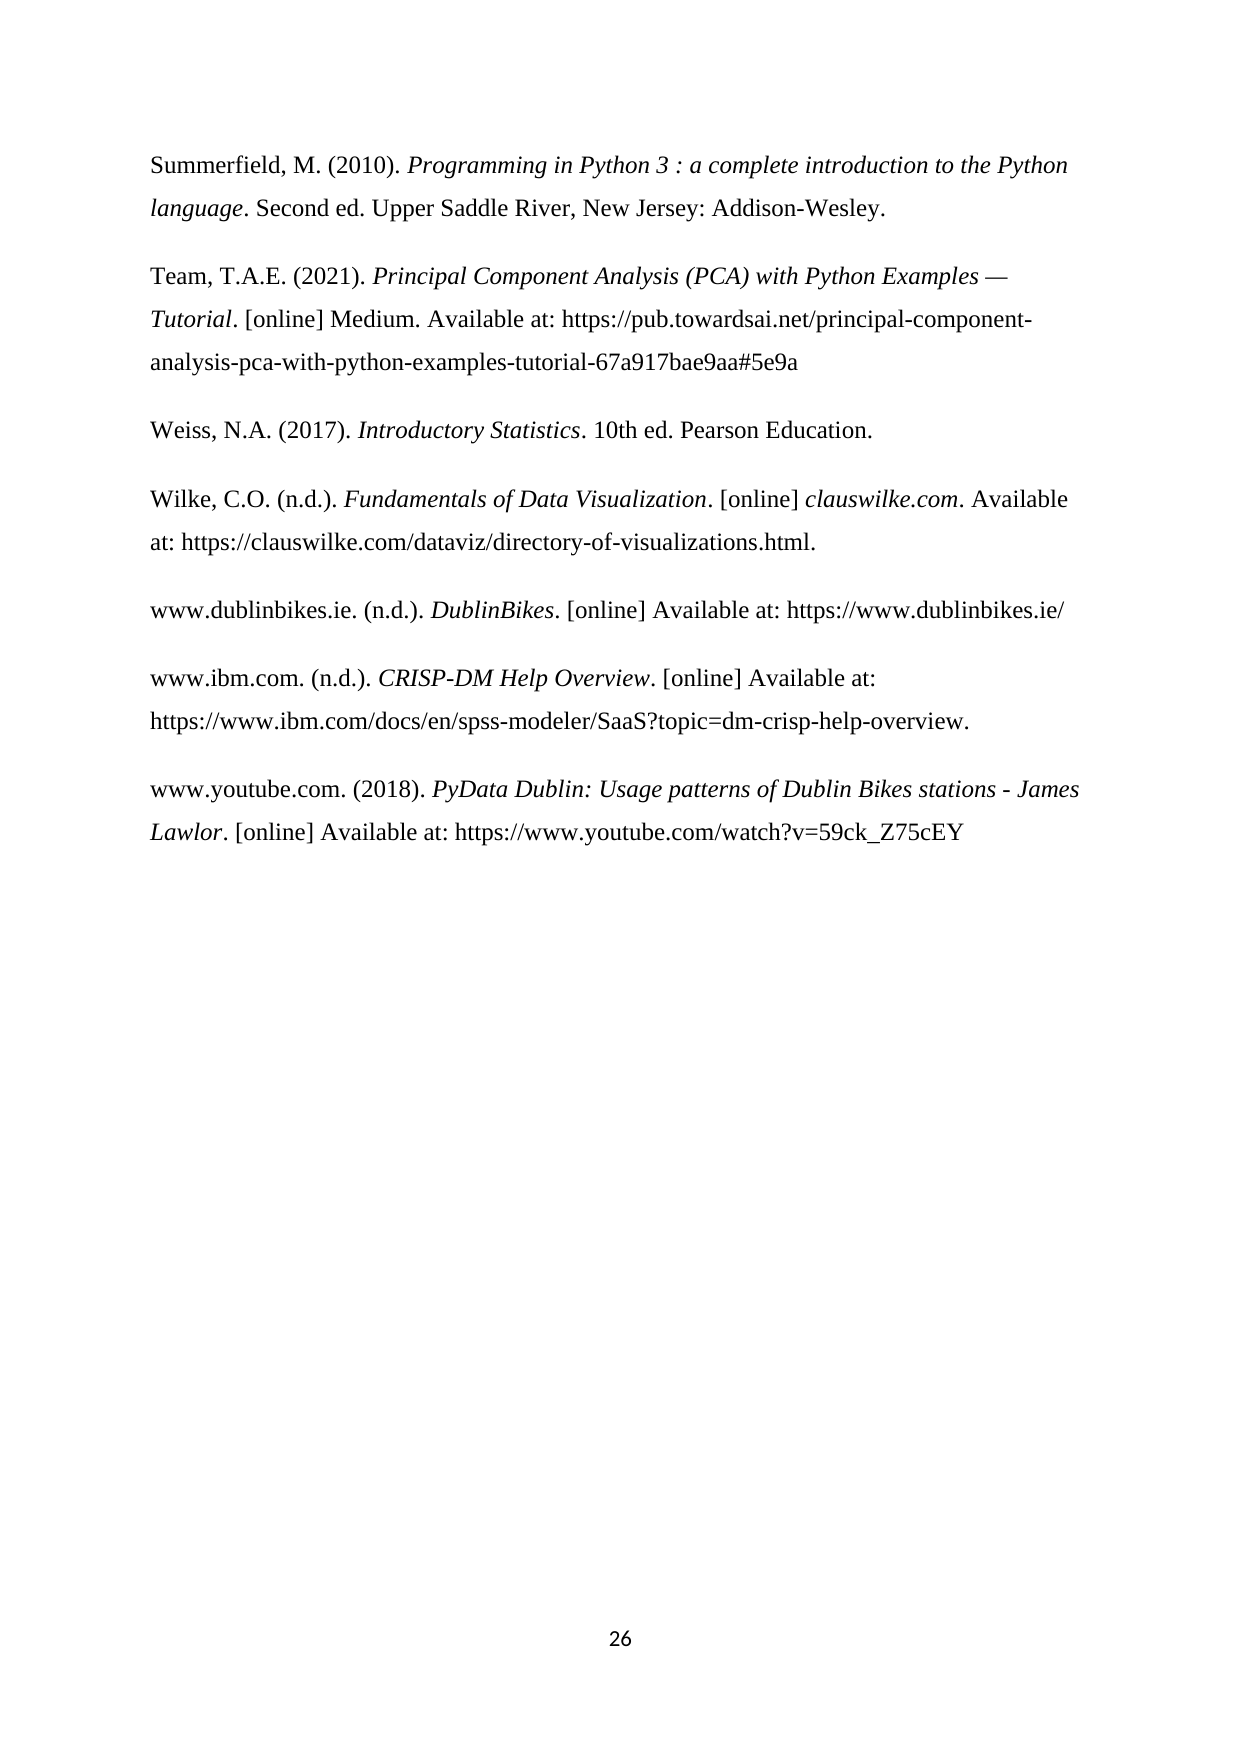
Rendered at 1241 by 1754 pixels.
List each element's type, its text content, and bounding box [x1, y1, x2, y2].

text Weiss, N.A. (2017). Introductory Statistics. 10th ed. Pearson Education. [150, 416, 1090, 444]
text Team, T.A.E. (2021). Principal Component Analysis (PCA) with Python Examples — Tutorial. [online] Medium. Available at: https://pub.towardsai.net/principal-component-analysis-pca-with-python-examples-tutorial-67a917bae9aa#5e9a [150, 261, 1090, 376]
text www.youtube.com. (2018). PyData Dublin: Usage patterns of Dublin Bikes stations - James Lawlor. [online] Available at: https://www.youtube.com/watch?v=59ck_Z75cEY [150, 774, 1090, 846]
text www.ibm.com. (n.d.). CRISP-DM Help Overview. [online] Available at: https://www.ibm.com/docs/en/spss-modeler/SaaS?topic=dm-crisp-help-overview. [150, 663, 1090, 735]
text www.dublinbikes.ie. (n.d.). DublinBikes. [online] Available at: https://www.dublinbikes.ie/ [150, 595, 1090, 624]
text Summerfield, M. (2010). Programming in Python 3 : a complete introduction to the Python language. Second ed. Upper Saddle River, New Jersey: Addison-Wesley. [150, 150, 1090, 222]
text Wilke, C.O. (n.d.). Fundamentals of Data Visualization. [online] clauswilke.com. Available at: https://clauswilke.com/dataviz/directory-of-visualizations.html. [150, 484, 1090, 556]
